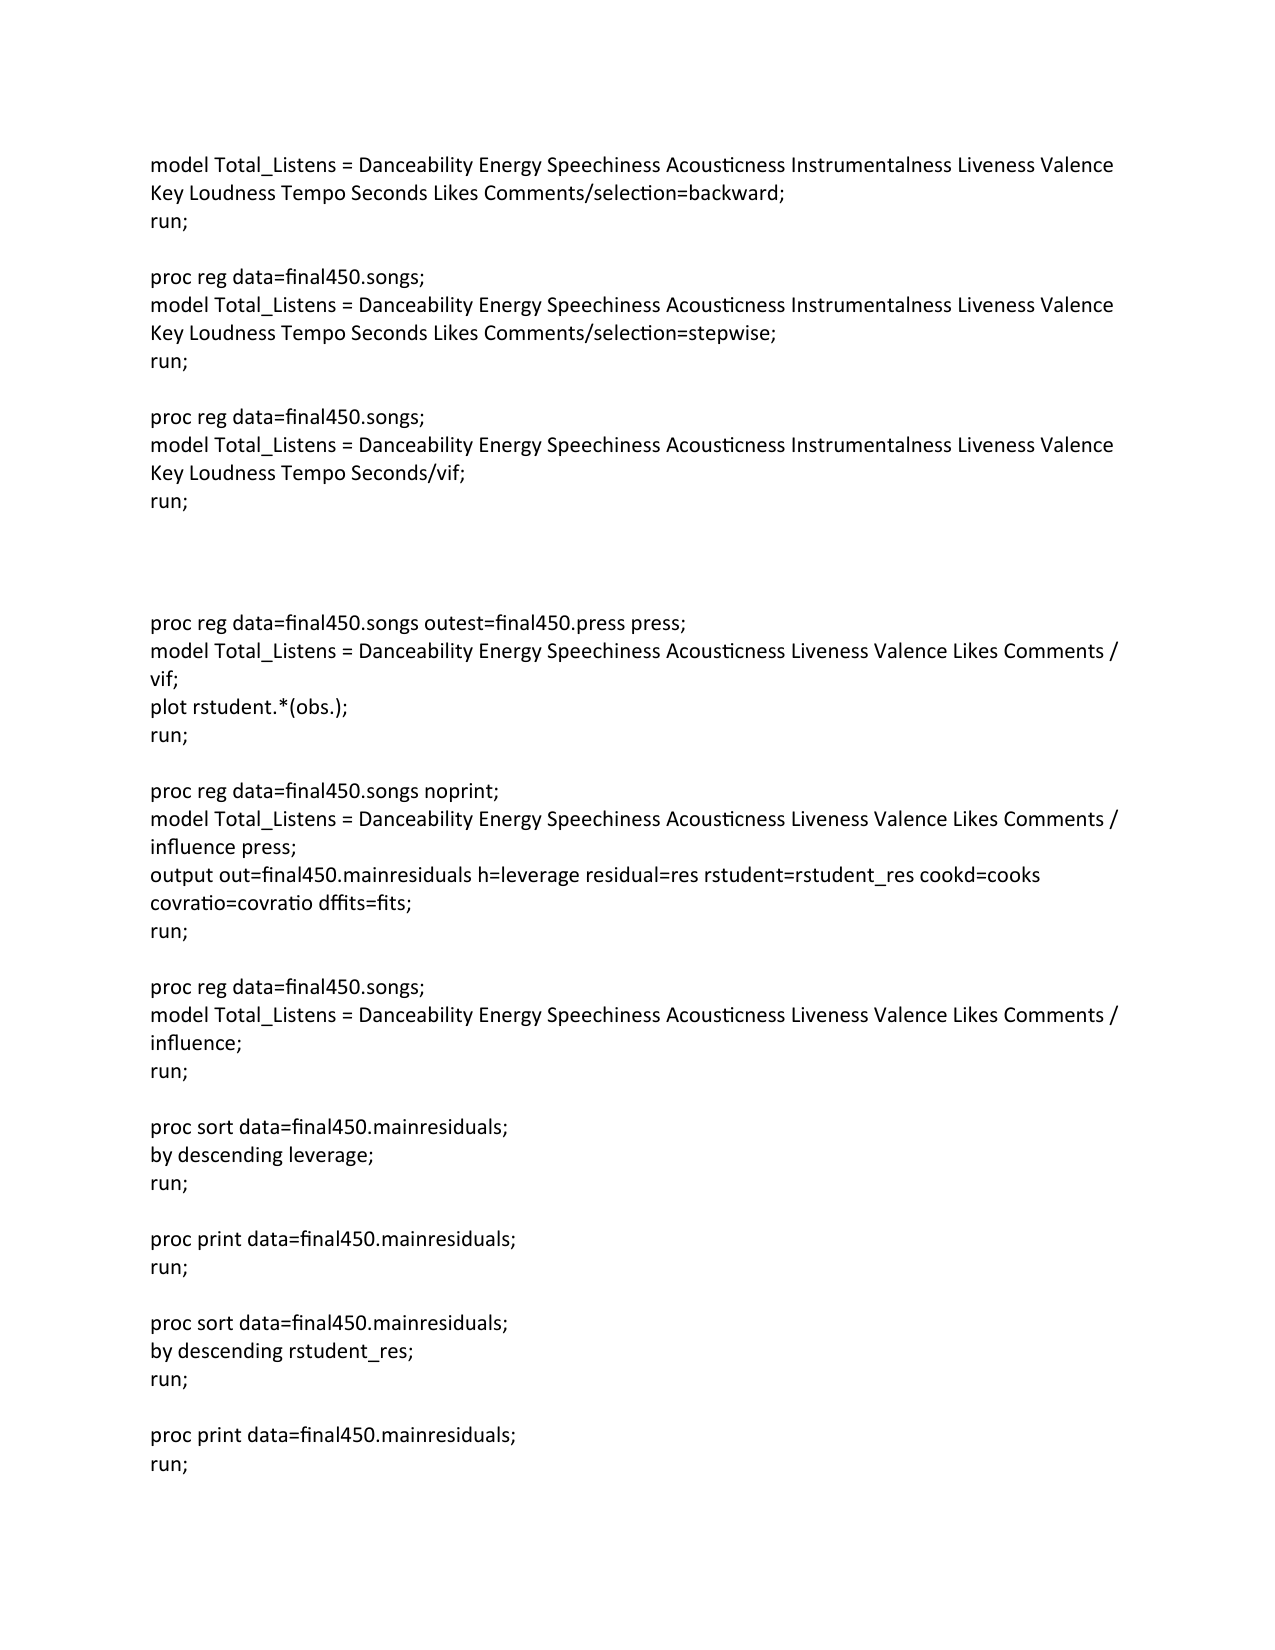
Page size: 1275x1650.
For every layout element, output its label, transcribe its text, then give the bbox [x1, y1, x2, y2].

text run; [150, 486, 1125, 514]
text proc sort data=final450.mainresiduals; [150, 1308, 1125, 1337]
text by descending leverage; [150, 1140, 1125, 1168]
text model Total_Listens = Danceability Energy Speechiness Acousticness Liveness Valence Likes Comments / vif; [150, 636, 1125, 692]
text output out=final450.mainresiduals h=leverage residual=res rstudent=rstudent_res cookd=cooks covratio=covratio dffits=fits; [150, 860, 1125, 916]
text run; [150, 206, 1125, 234]
text proc reg data=final450.songs; [150, 972, 1125, 1000]
text proc reg data=final450.songs outest=final450.press press; [150, 608, 1125, 636]
text model Total_Listens = Danceability Energy Speechiness Acousticness Instrumentalness Liveness Valence Key Loudness Tempo Seconds Likes Comments/selection=stepwise; [150, 290, 1125, 346]
text run; [150, 1056, 1125, 1084]
text model Total_Listens = Danceability Energy Speechiness Acousticness Liveness Valence Likes Comments / influence; [150, 1000, 1125, 1056]
text proc reg data=final450.songs; [150, 402, 1125, 430]
text run; [150, 720, 1125, 748]
text model Total_Listens = Danceability Energy Speechiness Acousticness Instrumentalness Liveness Valence Key Loudness Tempo Seconds Likes Comments/selection=backward; [150, 150, 1125, 206]
text plot rstudent.*(obs.); [150, 692, 1125, 720]
text proc print data=final450.mainresiduals; [150, 1421, 1125, 1449]
text proc reg data=final450.songs noprint; [150, 776, 1125, 804]
text run; [150, 1168, 1125, 1196]
text run; [150, 1252, 1125, 1281]
text proc sort data=final450.mainresiduals; [150, 1112, 1125, 1140]
text run; [150, 1364, 1125, 1393]
text model Total_Listens = Danceability Energy Speechiness Acousticness Liveness Valence Likes Comments / influence press; [150, 804, 1125, 860]
text run; [150, 1449, 1125, 1477]
text model Total_Listens = Danceability Energy Speechiness Acousticness Instrumentalness Liveness Valence Key Loudness Tempo Seconds/vif; [150, 430, 1125, 486]
text run; [150, 346, 1125, 374]
text proc print data=final450.mainresiduals; [150, 1224, 1125, 1252]
text proc reg data=final450.songs; [150, 262, 1125, 290]
text run; [150, 916, 1125, 944]
text by descending rstudent_res; [150, 1337, 1125, 1364]
